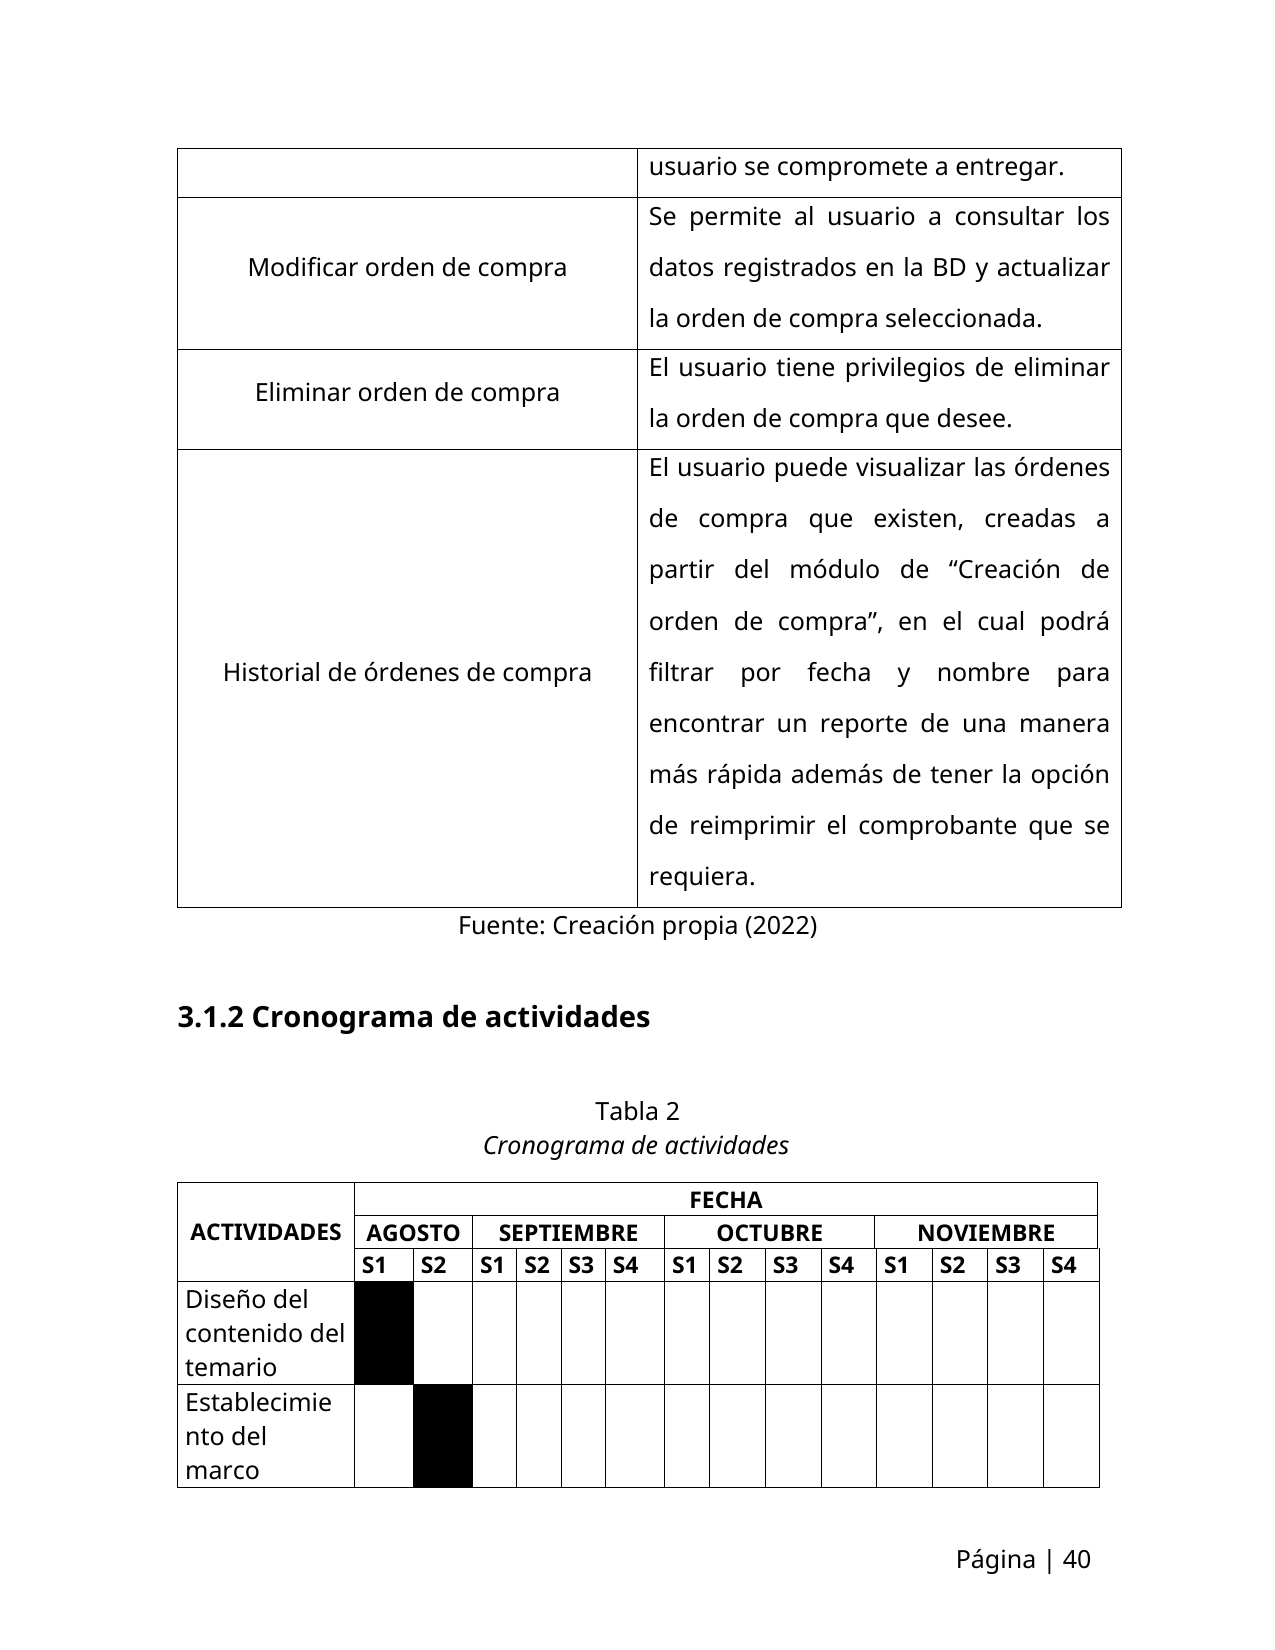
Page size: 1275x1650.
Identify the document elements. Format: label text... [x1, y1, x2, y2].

table_cell Diseño del contenido del temario [178, 1282, 354, 1384]
table_cell [877, 1282, 932, 1384]
table_cell [1044, 1385, 1099, 1487]
text Tabla 2 Cronograma de actividades [177, 1093, 1098, 1161]
table_cell [710, 1282, 765, 1384]
table_cell S4 [822, 1249, 876, 1281]
table_cell [562, 1282, 605, 1384]
subtitle 3.1.2 Cronograma de actividades [177, 996, 1098, 1036]
table_cell Modificar orden de compra [178, 198, 637, 348]
table_cell [822, 1385, 876, 1487]
table_cell [766, 1282, 821, 1384]
table_cell [933, 1282, 987, 1384]
table_cell El usuario puede visualizar las órdenes de compra que existen, creadas a partir del módulo de “Creación de orden de compra”, en el cual podrá filtrar por fecha y nombre para encontrar un reporte de una manera más rápida además de tener la opción de reimprimir el comprobante que se requiera. [638, 450, 1121, 907]
table_cell [517, 1282, 561, 1384]
table_header FECHA [355, 1183, 1097, 1215]
table_cell S1 [665, 1249, 709, 1281]
table_cell AGOSTO [355, 1216, 472, 1248]
table_header ACTIVIDADES [178, 1183, 354, 1281]
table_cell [178, 149, 637, 197]
table_cell [473, 1385, 516, 1487]
table_cell S1 [473, 1249, 516, 1281]
table_cell SEPTIEMBRE [473, 1216, 664, 1248]
text Fuente: Creación propia (2022) [177, 908, 1098, 942]
table_cell OCTUBRE [665, 1216, 874, 1248]
table_cell [766, 1385, 821, 1487]
table_cell S3 [988, 1249, 1043, 1281]
table_cell [562, 1385, 605, 1487]
table_cell El usuario tiene privilegios de eliminar la orden de compra que desee. [638, 350, 1121, 449]
table_cell [877, 1385, 932, 1487]
table_cell [606, 1282, 664, 1384]
table_cell Eliminar orden de compra [178, 350, 637, 449]
table_cell [988, 1385, 1043, 1487]
table_cell [414, 1385, 472, 1487]
table_cell [517, 1385, 561, 1487]
table_cell S1 [355, 1249, 413, 1281]
table_cell S2 [517, 1249, 561, 1281]
table_cell S3 [766, 1249, 821, 1281]
table_cell S4 [1044, 1248, 1099, 1281]
table_cell [665, 1385, 709, 1487]
table_cell S2 [933, 1249, 987, 1281]
table_cell [355, 1385, 413, 1487]
table_cell S3 [562, 1249, 605, 1281]
table_cell S1 [877, 1249, 932, 1281]
table_cell [414, 1282, 472, 1384]
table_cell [178, 1385, 354, 1487]
table_cell [988, 1282, 1043, 1384]
table_cell [665, 1282, 709, 1384]
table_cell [638, 149, 1121, 197]
table_cell [822, 1282, 876, 1384]
table_cell [1044, 1282, 1099, 1384]
table_cell [710, 1385, 765, 1487]
table_cell S4 [606, 1249, 664, 1281]
table_cell [473, 1282, 516, 1384]
table_cell [933, 1385, 987, 1487]
table_cell Se permite al usuario a consultar los datos registrados en la BD y actualizar la orden de compra seleccionada. [638, 198, 1121, 348]
table_cell S2 [414, 1249, 472, 1281]
table_cell Historial de órdenes de compra [178, 450, 637, 907]
table_cell NOVIEMBRE [875, 1216, 1097, 1248]
table_cell [355, 1282, 413, 1384]
table_cell [606, 1385, 664, 1487]
table_cell S2 [710, 1249, 765, 1281]
